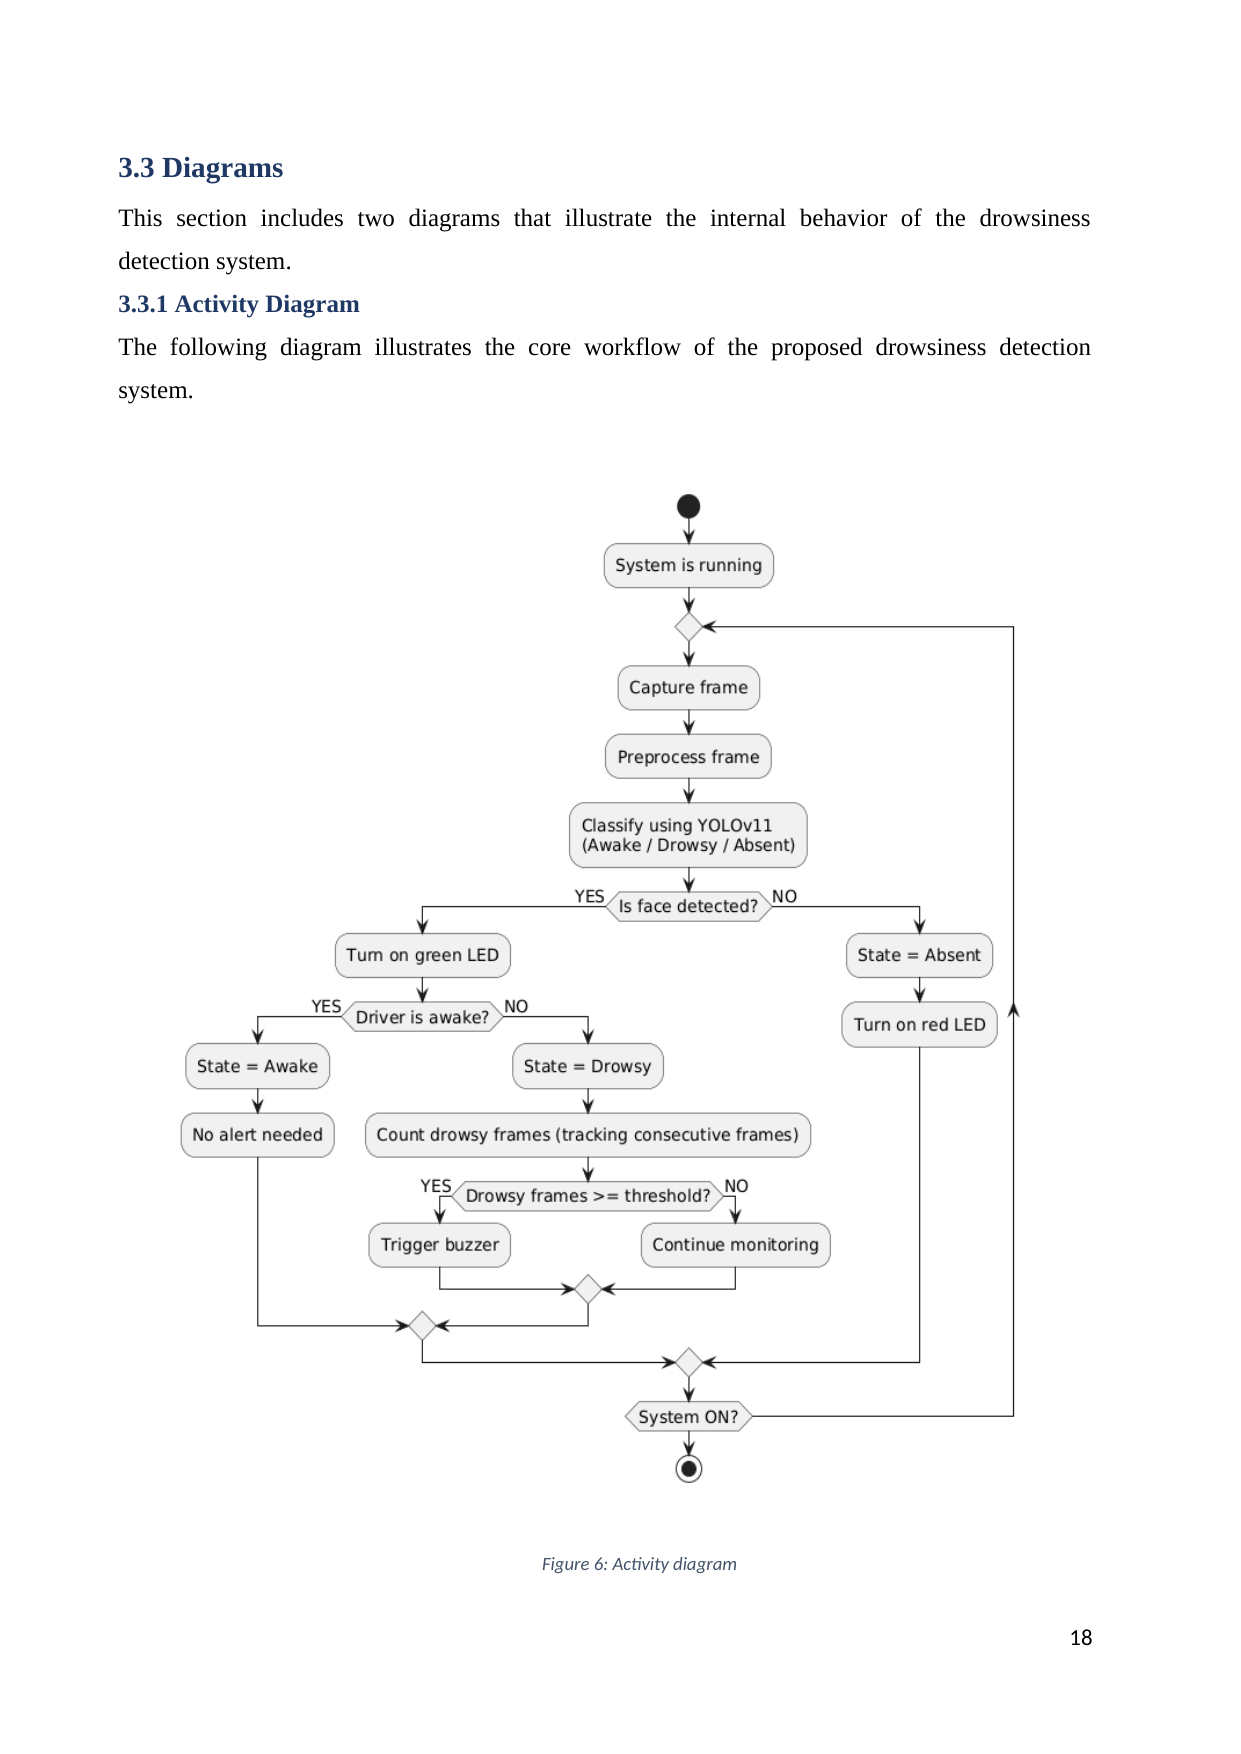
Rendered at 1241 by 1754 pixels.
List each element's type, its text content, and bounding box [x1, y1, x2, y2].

text The following diagram illustrates the core workflow of the proposed drowsiness detection system. [118, 332, 1092, 404]
text 3.3.1 Activity Diagram [118, 289, 1092, 318]
subtitle 3.3 Diagrams [118, 150, 1092, 183]
text This section includes two diagrams that illustrate the internal behavior of the drowsiness detection system. [118, 203, 1092, 274]
picture [168, 482, 1037, 1492]
